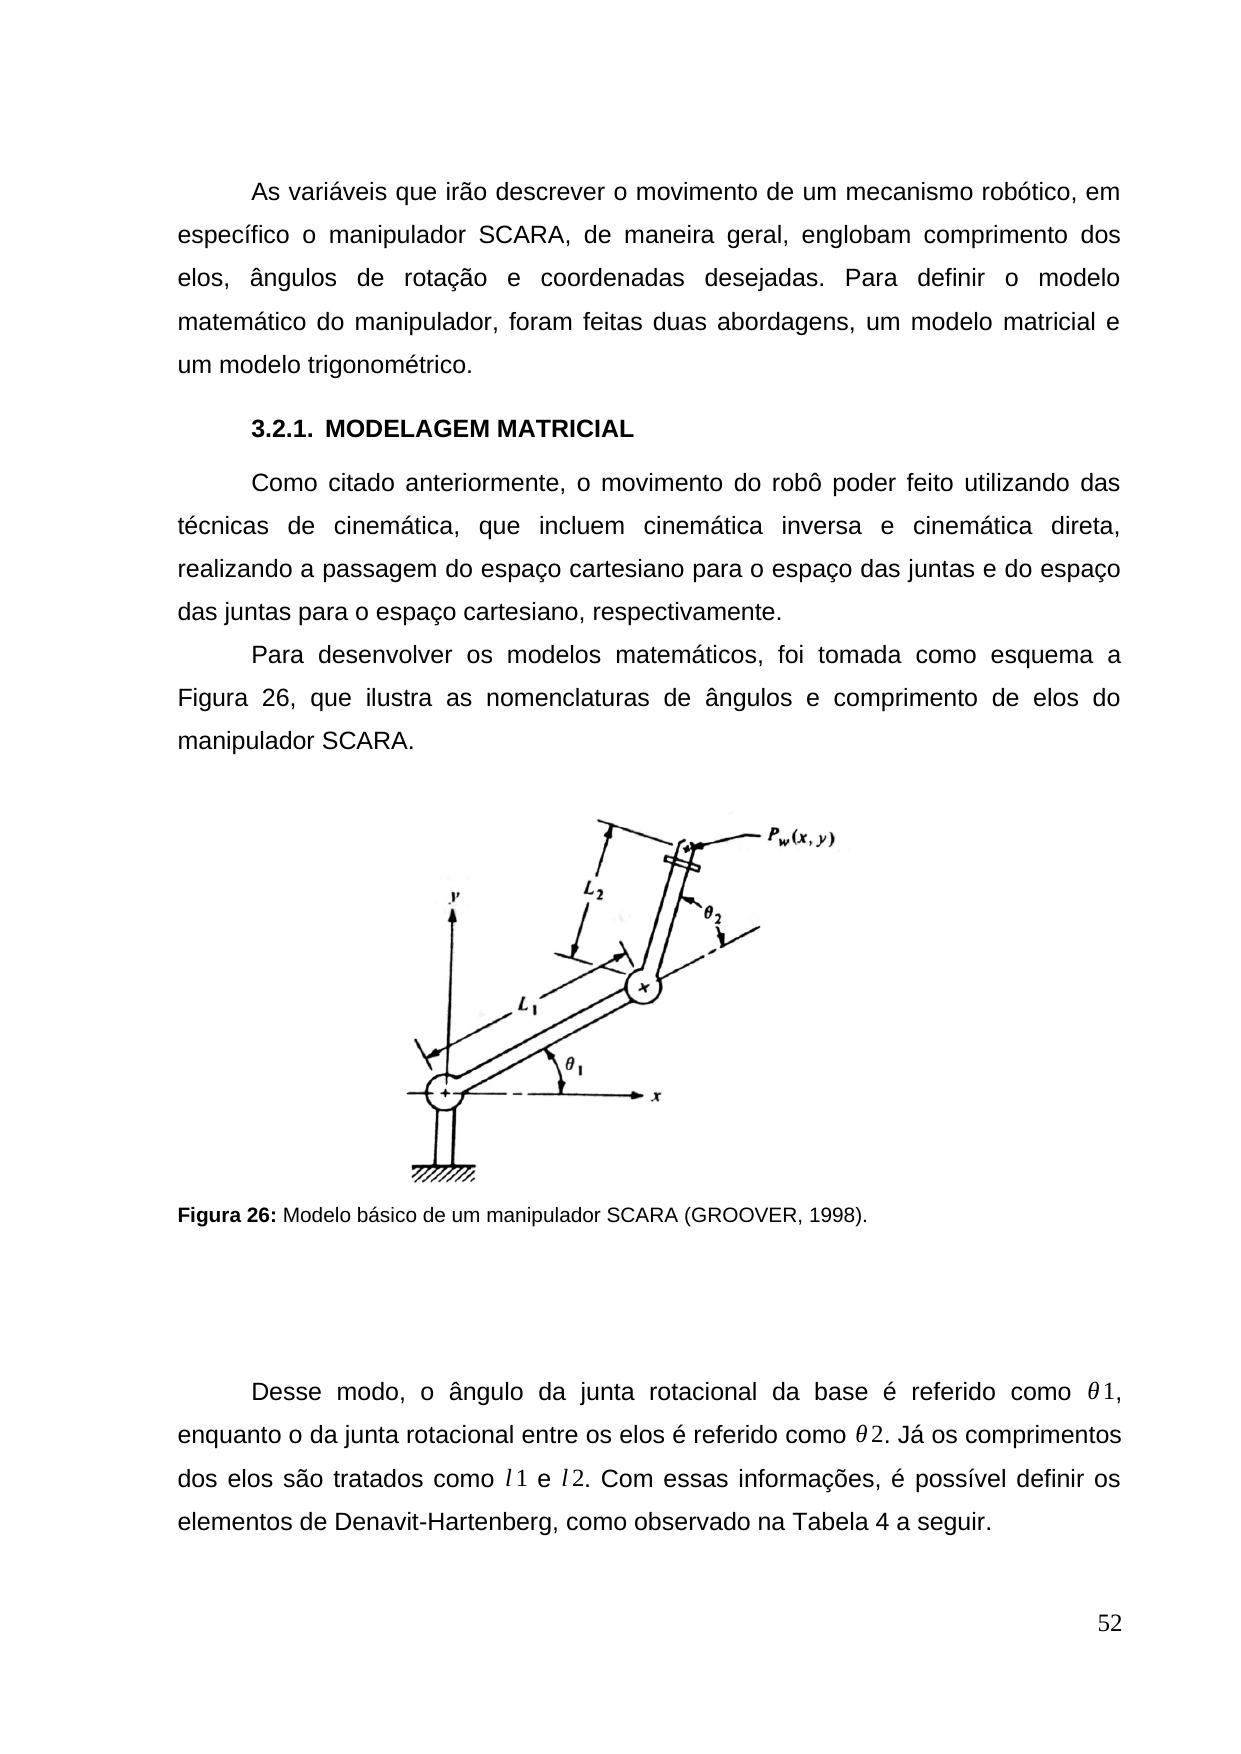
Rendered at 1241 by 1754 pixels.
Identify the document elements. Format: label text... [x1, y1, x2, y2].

text Para desenvolver os modelos matemáticos, foi tomada como esquema a Figura 26, que ilustra as nomenclaturas de ângulos e comprimento de elos do manipulador SCARA. [177, 640, 1122, 755]
subtitle 3.2.1. MODELAGEM MATRICIAL [177, 414, 1122, 442]
picture [386, 812, 987, 1190]
text As variáveis que irão descrever o movimento de um mecanismo robótico, em específico o manipulador SCARA, de maneira geral, englobam comprimento dos elos, ângulos de rotação e coordenadas desejadas. Para definir o modelo matemático do manipulador, foram feitas duas abordagens, um modelo matricial e um modelo trigonométrico. [177, 177, 1122, 378]
text Desse modo, o ângulo da junta rotacional da base é referido como , enquanto o da junta rotacional entre os elos é referido como . Já os comprimentos dos elos são tratados como e . Com essas informações, é possível definir os elementos de Denavit-Hartenberg, como observado na Tabela 4 a seguir. [177, 1377, 1122, 1536]
text Como citado anteriormente, o movimento do robô poder feito utilizando das técnicas de cinemática, que incluem cinemática inversa e cinemática direta, realizando a passagem do espaço cartesiano para o espaço das juntas e do espaço das juntas para o espaço cartesiano, respectivamente. [177, 467, 1122, 626]
text Figura 26: Modelo básico de um manipulador SCARA (GROOVER, 1998). [177, 1203, 1122, 1227]
